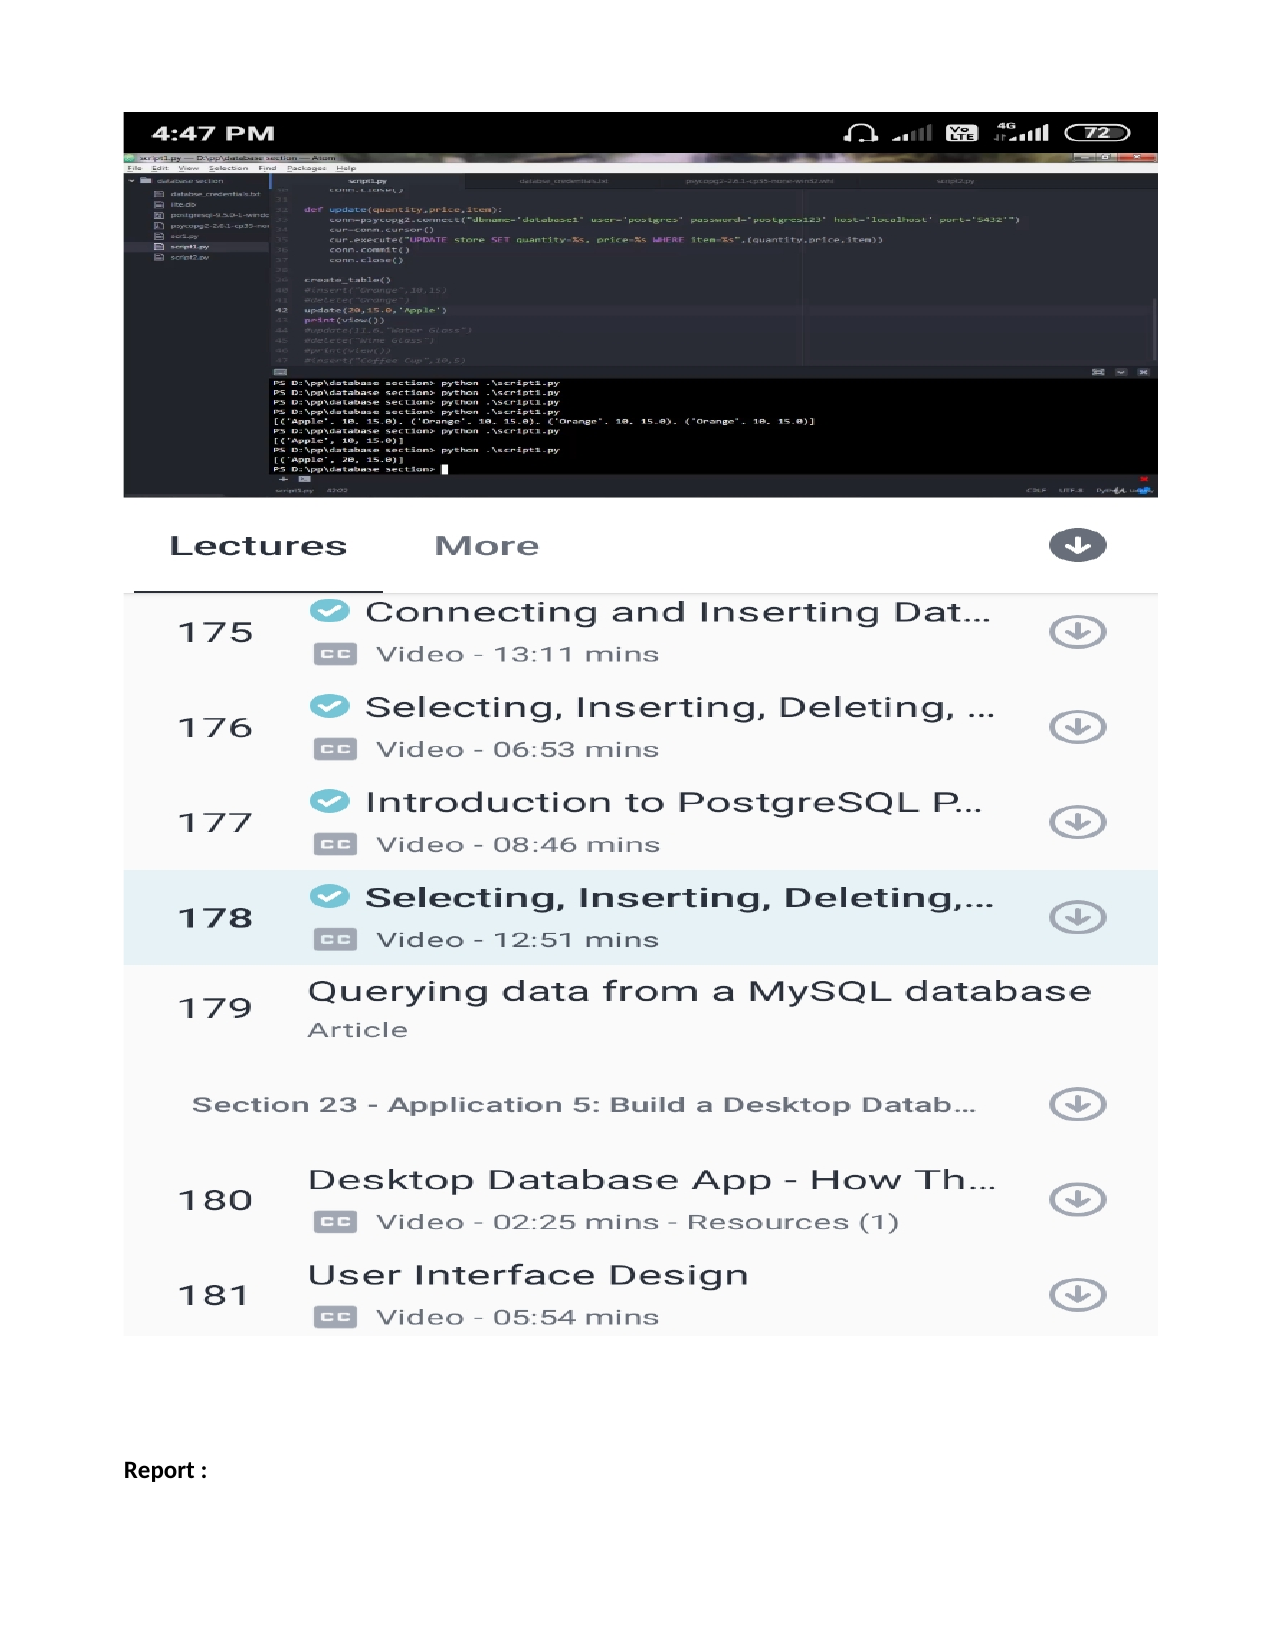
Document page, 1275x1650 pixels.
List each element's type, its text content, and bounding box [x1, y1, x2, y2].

picture [123, 112, 1158, 1336]
table_cell Image of session [113, 113, 1185, 1454]
table_cell Report : [113, 1454, 1185, 1537]
